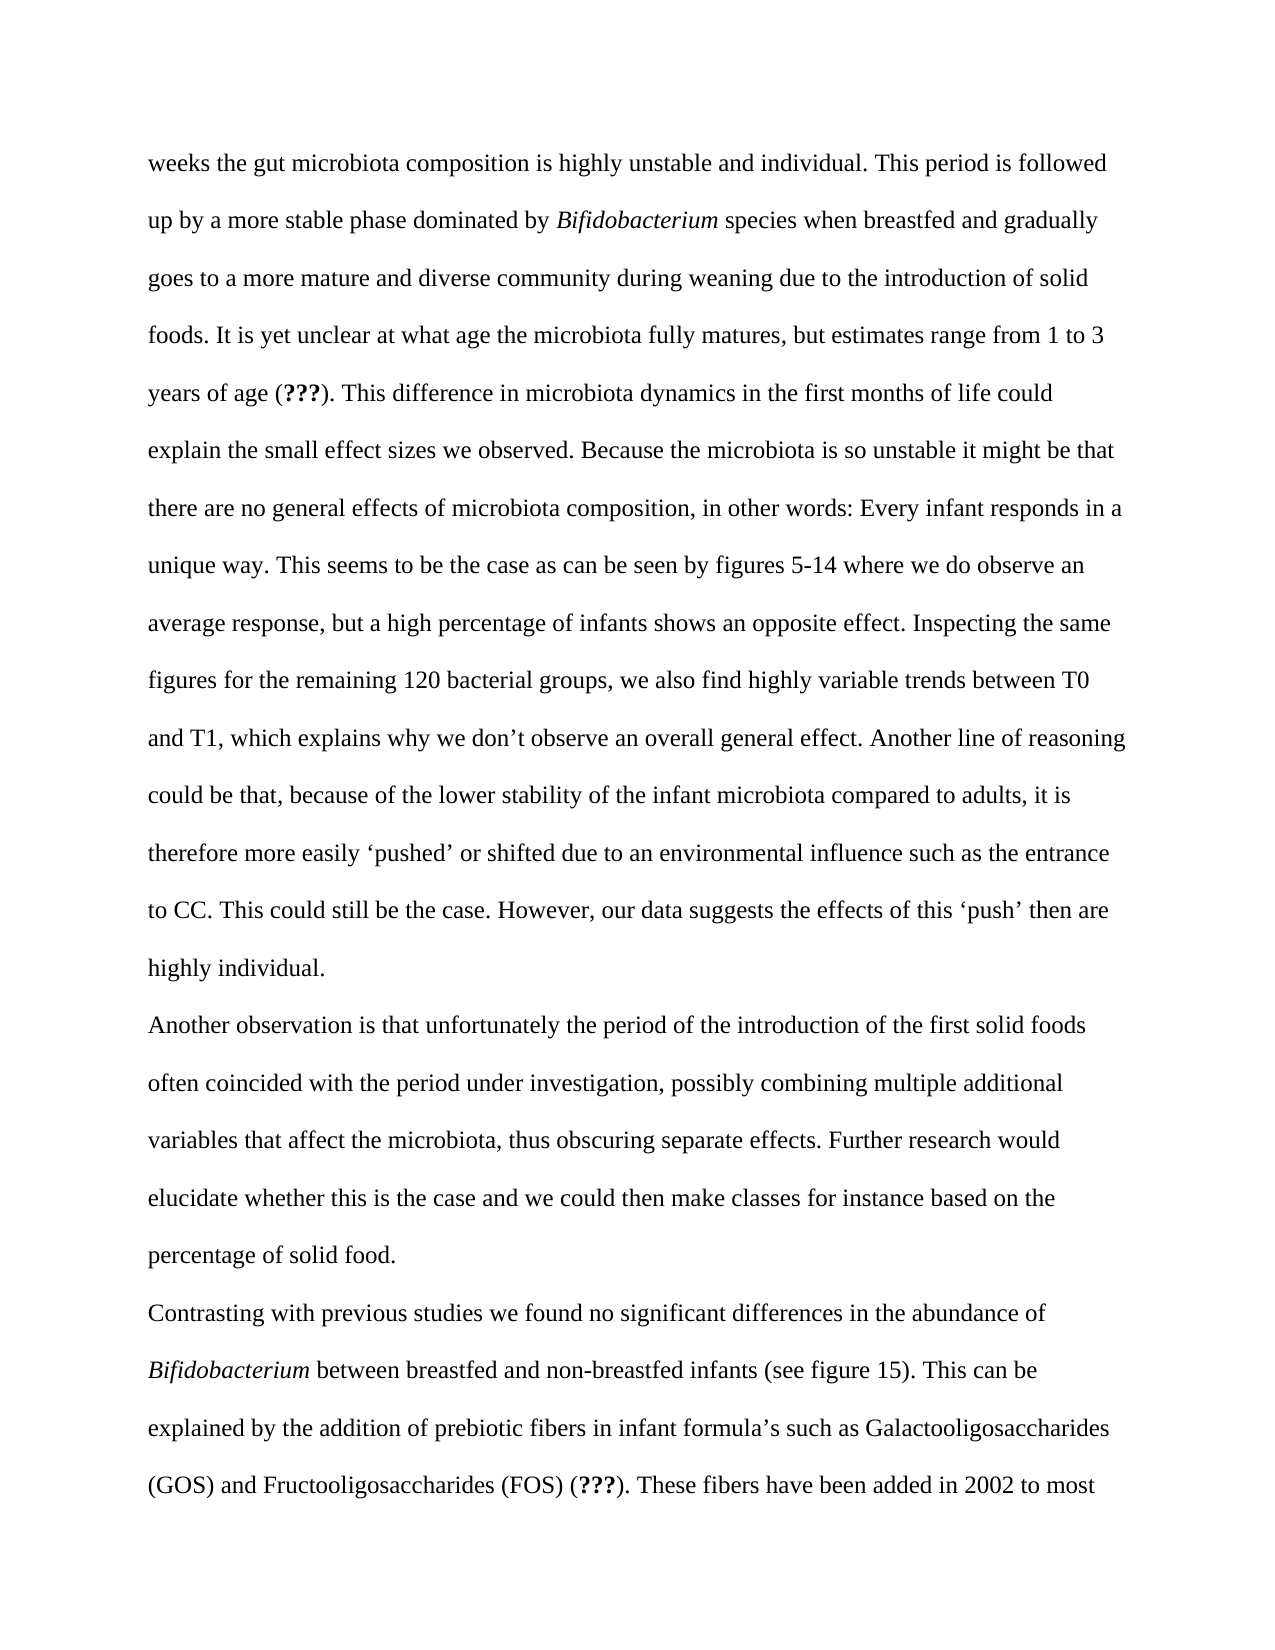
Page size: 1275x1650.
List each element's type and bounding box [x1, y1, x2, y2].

text [148, 148, 1127, 1499]
